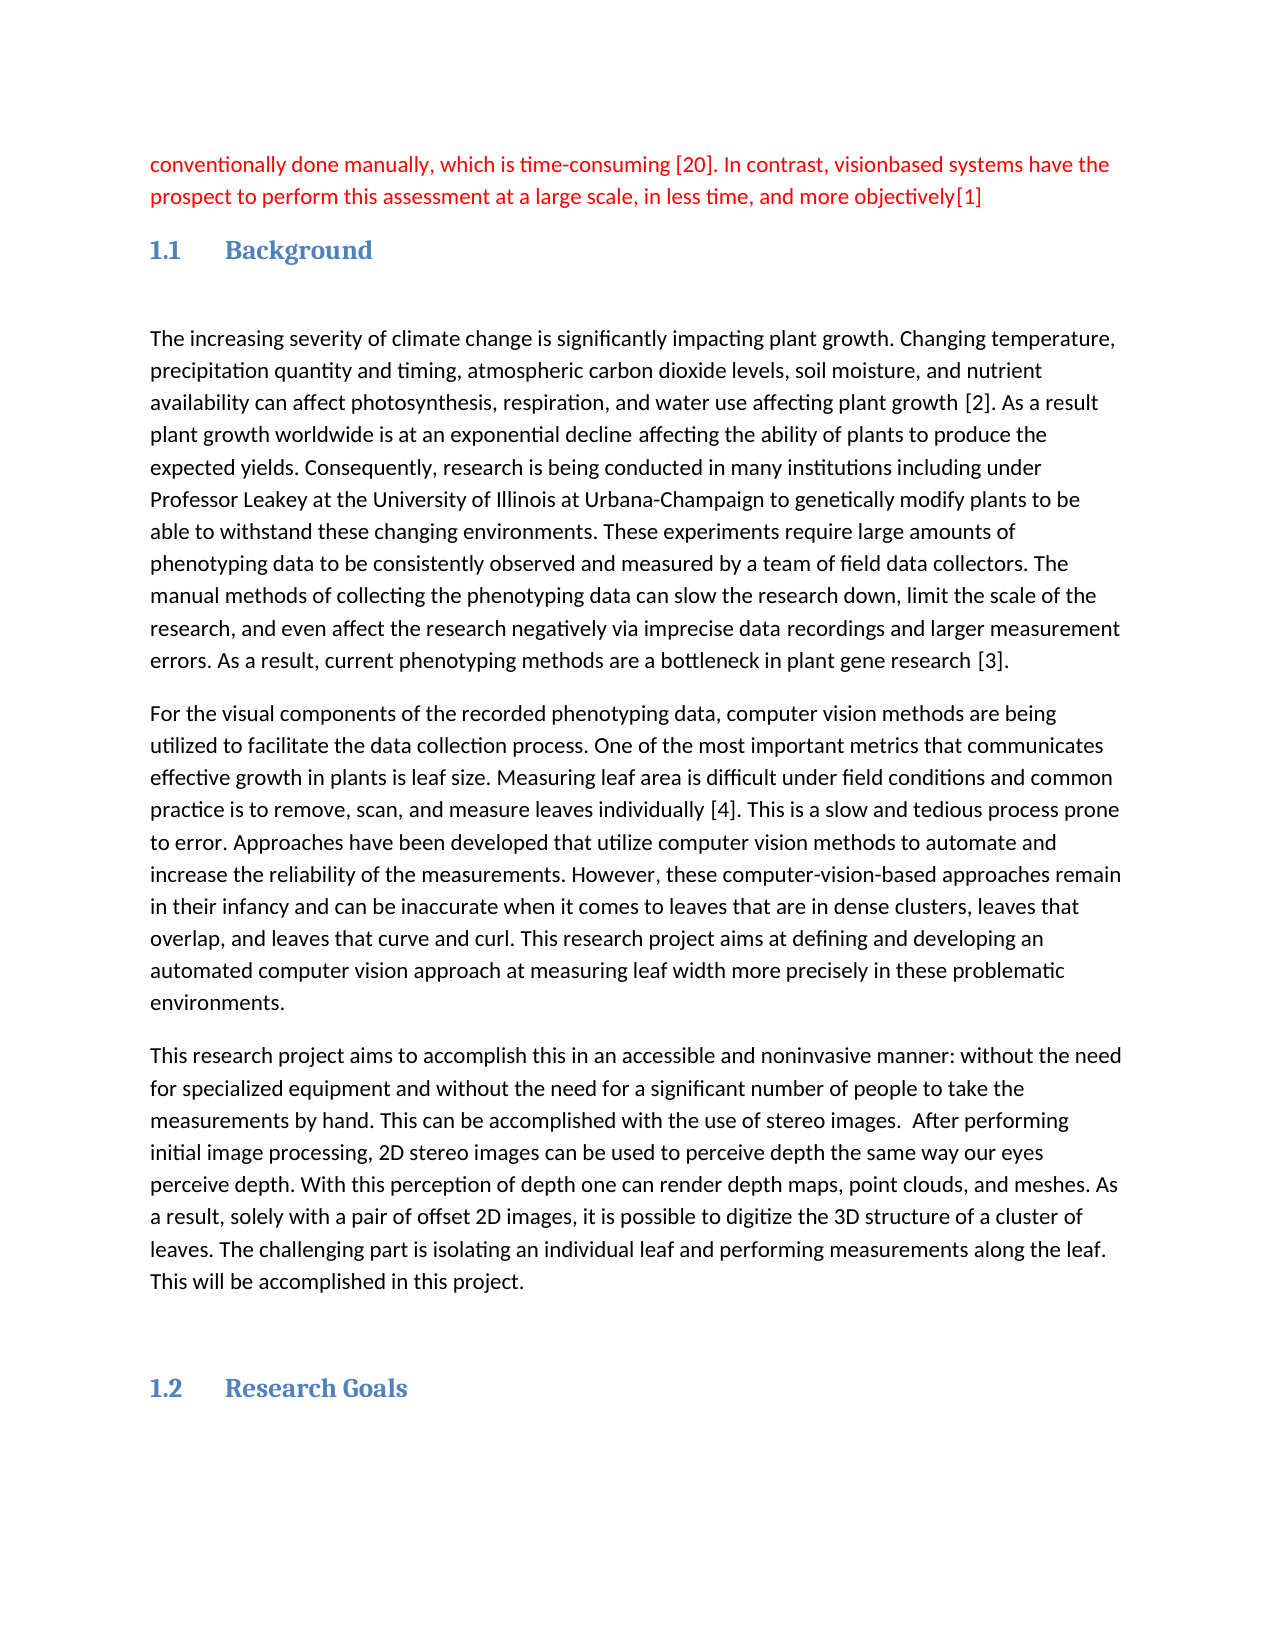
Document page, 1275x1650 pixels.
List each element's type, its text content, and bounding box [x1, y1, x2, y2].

subtitle Research Goals [150, 1373, 1125, 1404]
text This research project aims to accomplish this in an accessible and noninvasive manner: without the need for specialized equipment and without the need for a significant number of people to take the measurements by hand. This can be accomplished with the use of stereo images. After performing initial image processing, 2D stereo images can be used to perceive depth the same way our eyes perceive depth. With this perception of depth one can render depth maps, point clouds, and meshes. As a result, solely with a pair of offset 2D images, it is possible to digitize the 3D structure of a cluster of leaves. The challenging part is isolating an individual leaf and performing measurements along the leaf. This will be accomplished in this project. [150, 1042, 1125, 1295]
subtitle Background [150, 235, 1125, 266]
text For the visual components of the recorded phenotyping data, computer vision methods are being utilized to facilitate the data collection process. One of the most important metrics that communicates effective growth in plants is leaf size. Measuring leaf area is difficult under field conditions and common practice is to remove, scan, and measure leaves individually [4]. This is a slow and tedious process prone to error. Approaches have been developed that utilize computer vision methods to automate and increase the reliability of the measurements. However, these computer-vision-based approaches remain in their infancy and can be inaccurate when it comes to leaves that are in dense clusters, leaves that overlap, and leaves that curve and curl. This research project aims at defining and developing an automated computer vision approach at measuring leaf width more precisely in these problematic environments. [150, 699, 1125, 1017]
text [150, 150, 1125, 210]
text The increasing severity of climate change is significantly impacting plant growth. Changing temperature, precipitation quantity and timing, atmospheric carbon dioxide levels, soil moisture, and nutrient availability can affect photosynthesis, respiration, and water use affecting plant growth [2]. As a result plant growth worldwide is at an exponential decline affecting the ability of plants to produce the expected yields. Consequently, research is being conducted in many institutions including under Professor Leakey at the University of Illinois at Urbana-Champaign to genetically modify plants to be able to withstand these changing environments. These experiments require large amounts of phenotyping data to be consistently observed and measured by a team of field data collectors. The manual methods of collecting the phenotyping data can slow the research down, limit the scale of the research, and even affect the research negatively via imprecise data recordings and larger measurement errors. As a result, current phenotyping methods are a bottleneck in plant gene research [3]. [150, 324, 1125, 674]
